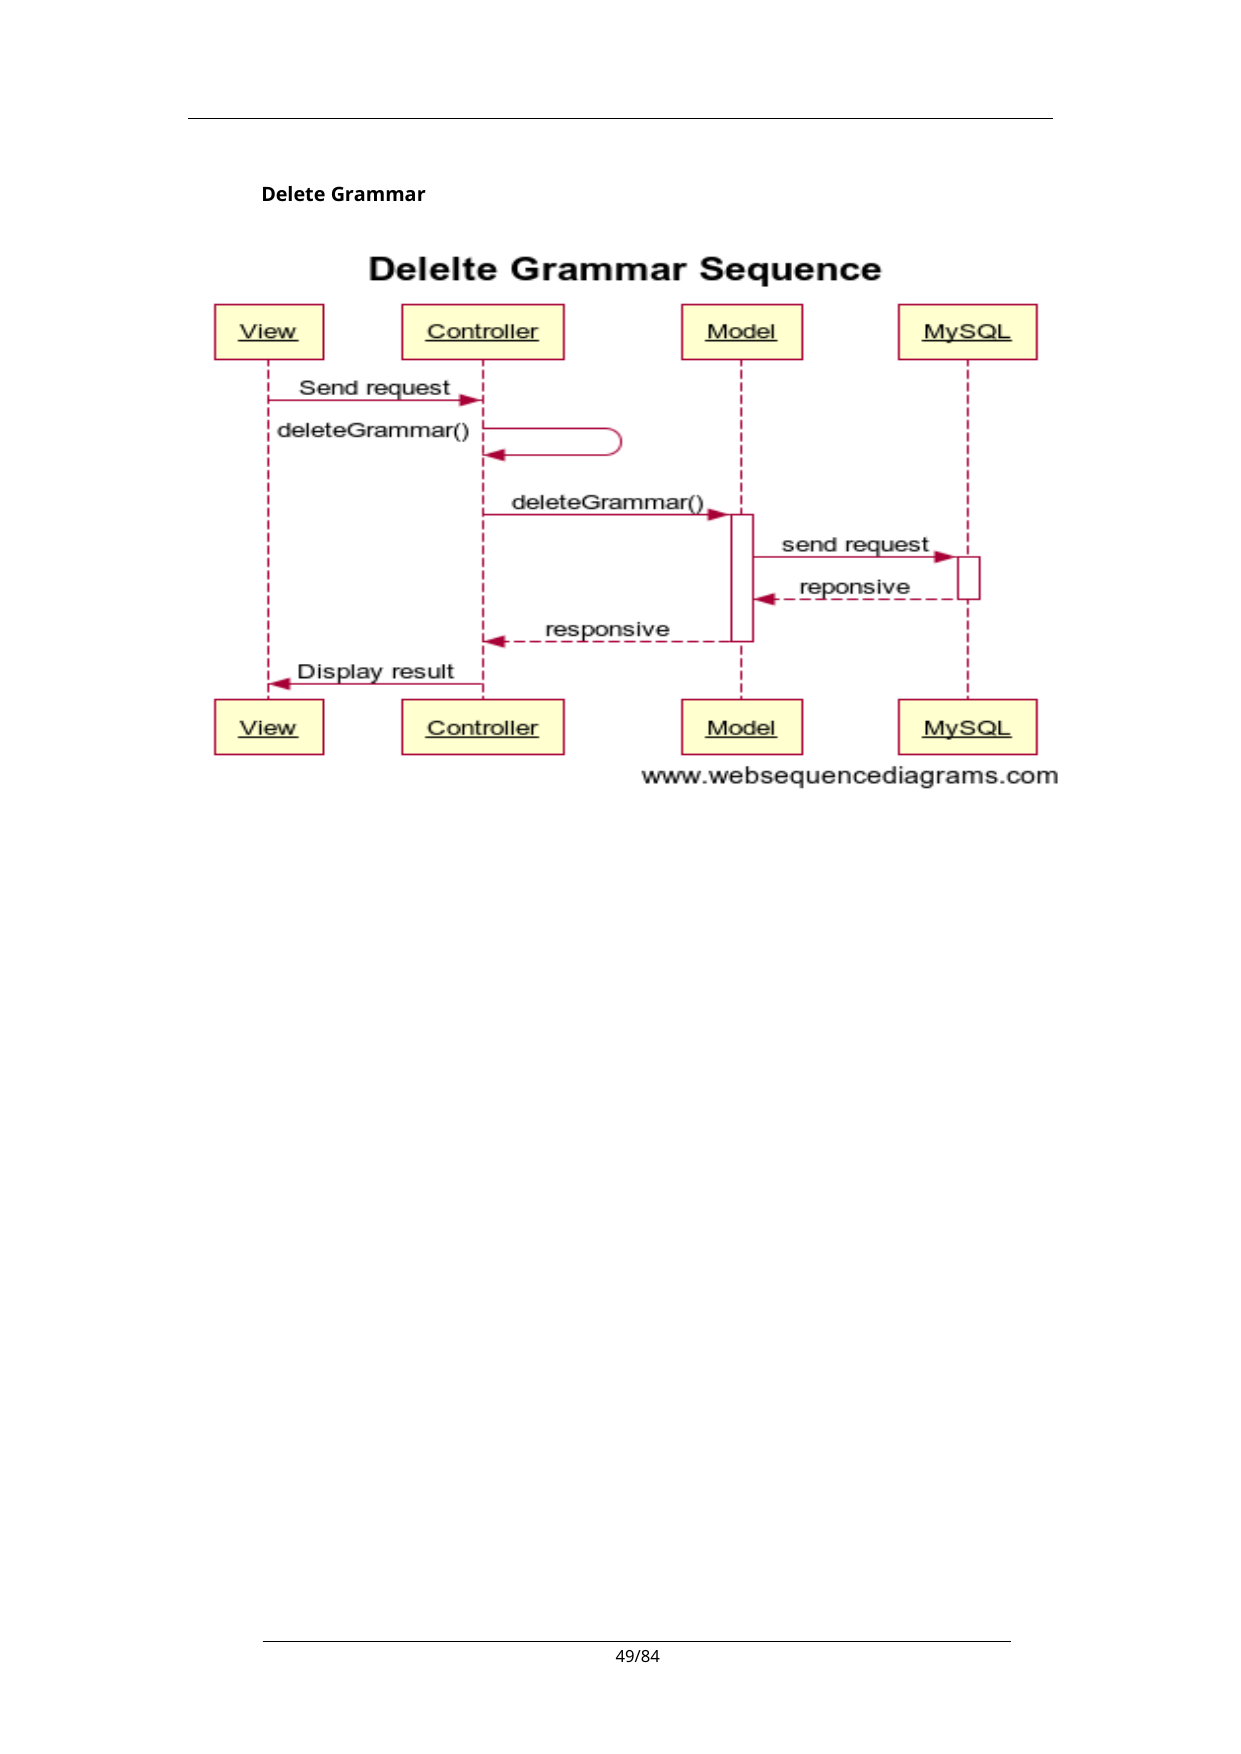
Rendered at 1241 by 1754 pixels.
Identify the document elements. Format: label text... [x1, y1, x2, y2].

picture [187, 232, 1060, 790]
subtitle Delete Grammar [261, 180, 1053, 207]
